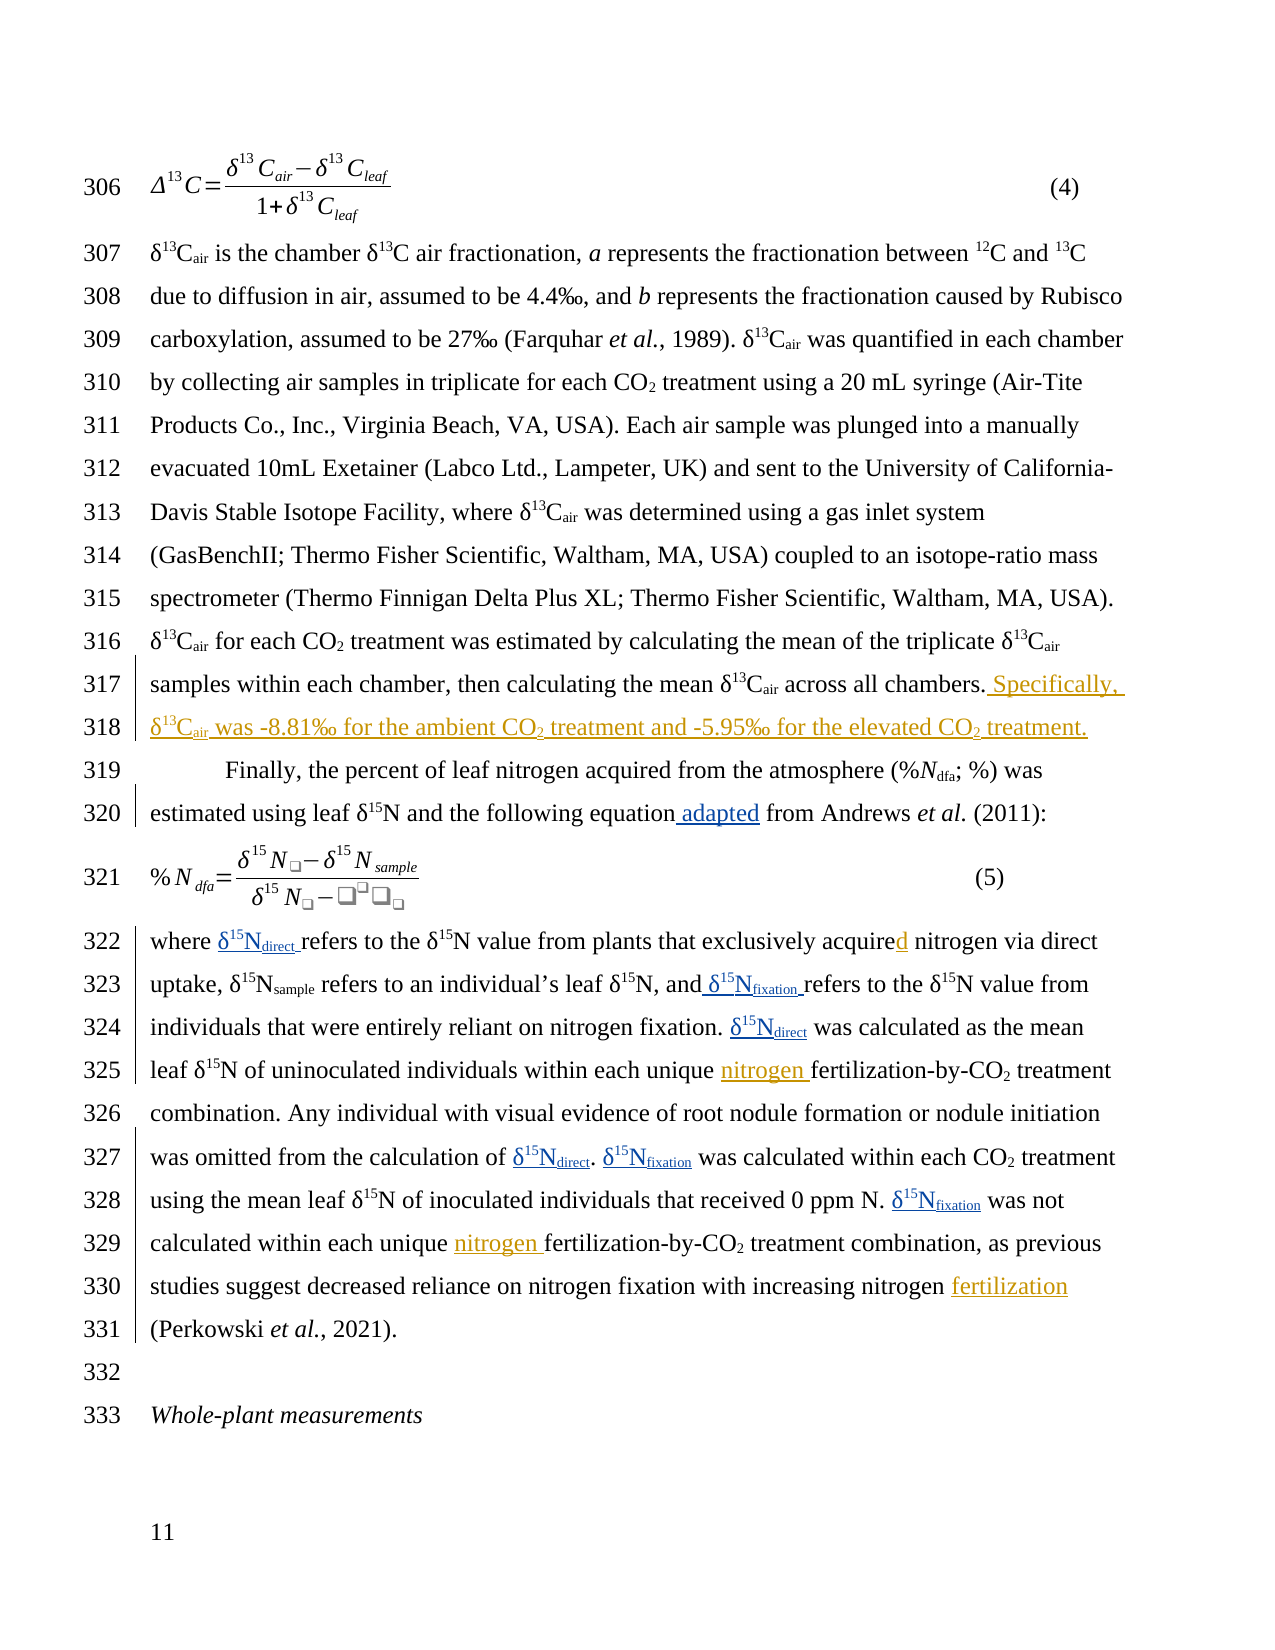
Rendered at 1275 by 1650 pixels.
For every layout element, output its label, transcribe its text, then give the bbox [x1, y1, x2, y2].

text (4) [150, 150, 1125, 223]
text where refers to the δ15N value from plants that exclusively acquire nitrogen via direct uptake, δ15Nsample refers to an individual’s leaf δ15N, andrefers to the δ15N value from individuals that were entirely reliant on nitrogen fixation. was calculated as the mean leaf δ15N of uninoculated individuals within each unique fertilization-by-CO2 treatment combination. Any individual with visual evidence of root nodule formation or nodule initiation was omitted from the calculation of . was calculated within each CO2 treatment using the mean leaf δ15N of inoculated individuals that received 0 ppm N. was not calculated within each unique fertilization-by-CO2 treatment combination, as previous studies suggest decreased reliance on nitrogen fixation with increasing nitrogen (Perkowski et al., 2021). [150, 926, 1125, 1343]
text δ13Cair is the chamber δ13C air fractionation, a represents the fractionation between 12C and 13C due to diffusion in air, assumed to be 4.4‰, and b represents the fractionation caused by Rubisco carboxylation, assumed to be 27‰ (Farquhar et al., 1989). δ13Cair was quantified in each chamber by collecting air samples in triplicate for each CO2 treatment using a 20 mL syringe (Air-Tite Products Co., Inc., Virginia Beach, VA, USA). Each air sample was plunged into a manually evacuated 10mL Exetainer (Labco Ltd., Lampeter, UK) and sent to the University of California-Davis Stable Isotope Facility, where δ13Cair was determined using a gas inlet system (GasBenchII; Thermo Fisher Scientific, Waltham, MA, USA) coupled to an isotope-ratio mass spectrometer (Thermo Finnigan Delta Plus XL; Thermo Fisher Scientific, Waltham, MA, USA). δ13Cair for each CO2 treatment was estimated by calculating the mean of the triplicate δ13Cair samples within each chamber, then calculating the mean δ13Cair across all chambers. [150, 238, 1125, 741]
text Whole-plant measurements [150, 1400, 1125, 1429]
text Finally, the percent of leaf nitrogen acquired from the atmosphere (%Ndfa; %) was estimated using leaf δ15N and the following equation from Andrews et al. (2011): [150, 755, 1125, 827]
text (5) [150, 842, 1125, 912]
